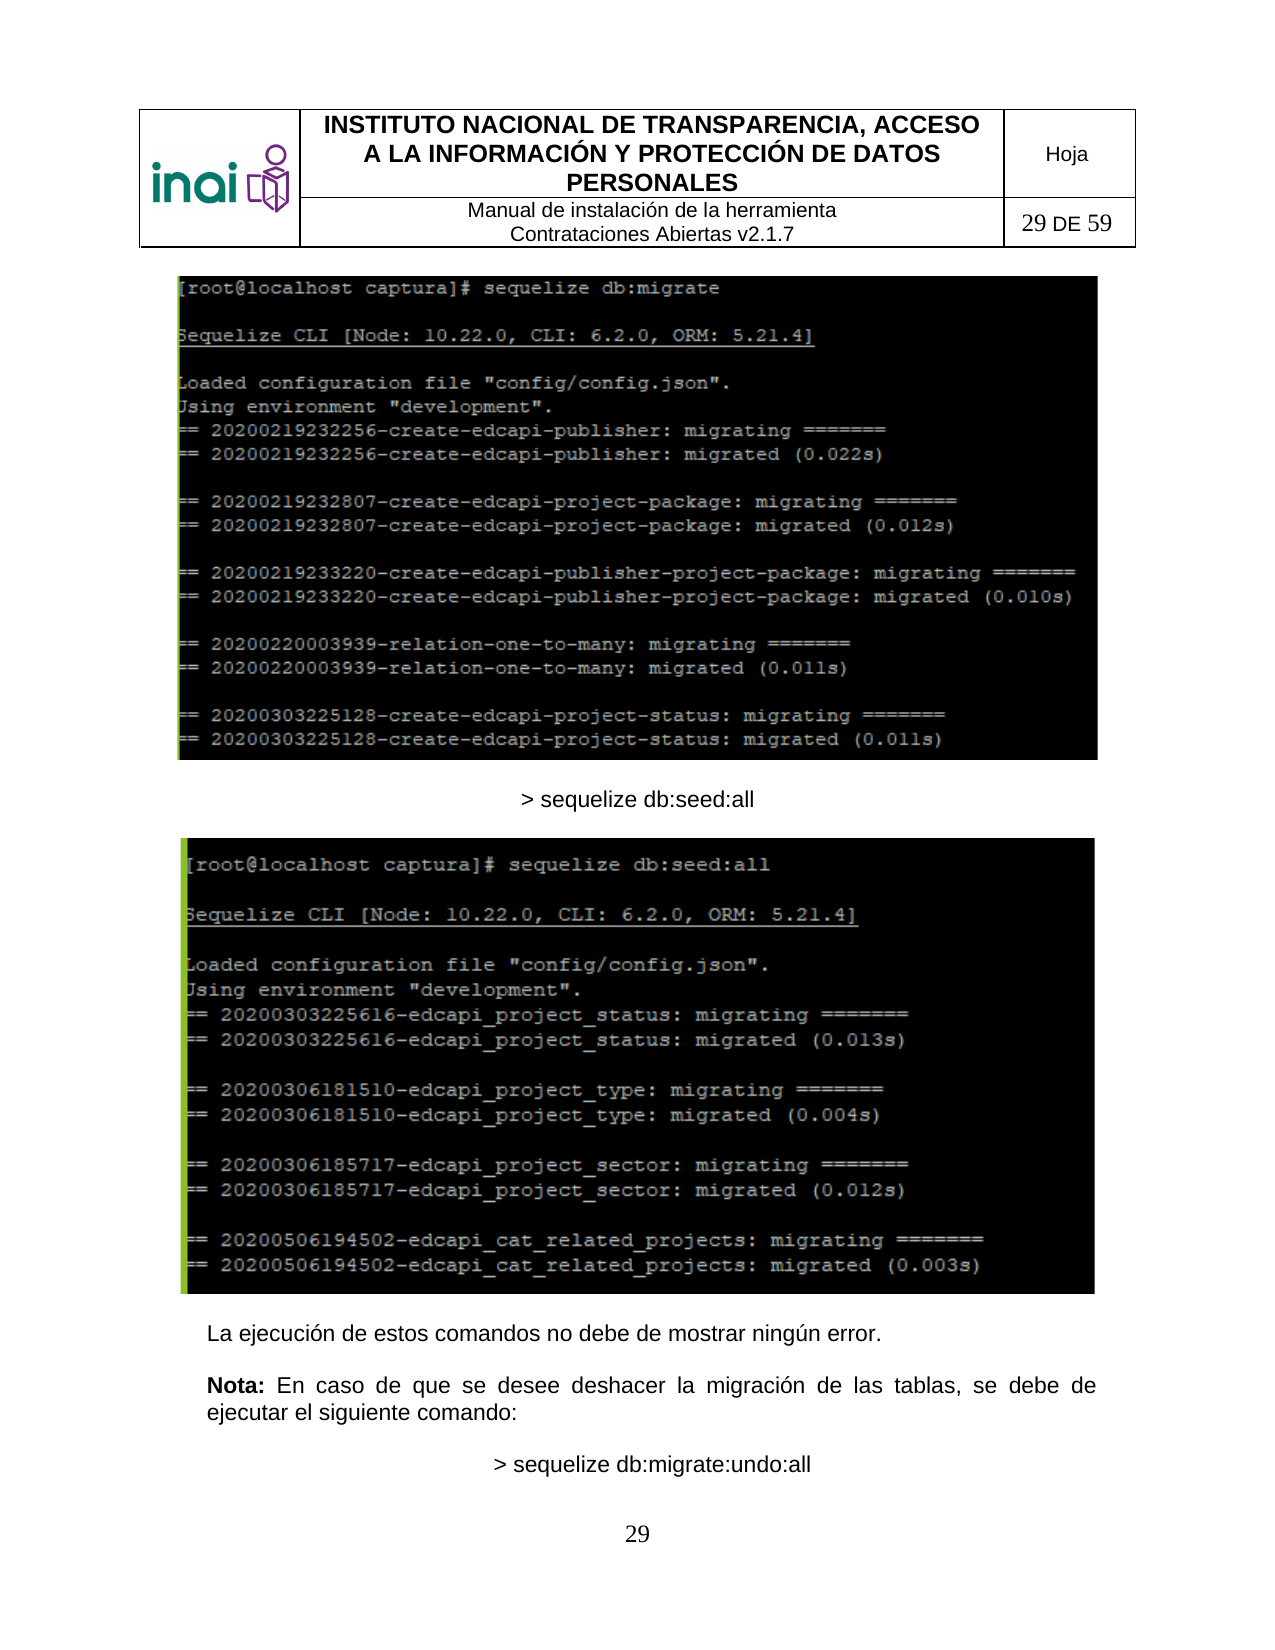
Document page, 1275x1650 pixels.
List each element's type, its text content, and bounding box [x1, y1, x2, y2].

text > sequelize db:migrate:undo:all [207, 1451, 1098, 1478]
text > sequelize db:seed:all [177, 786, 1098, 812]
picture [150, 143, 294, 214]
text Nota: En caso de que se desee deshacer la migración de las tablas, se debe de ejecutar el siguiente comando: [207, 1372, 1098, 1425]
picture [177, 276, 1098, 760]
picture [180, 838, 1095, 1294]
text La ejecución de estos comandos no debe de mostrar ningún error. [207, 1319, 1098, 1346]
